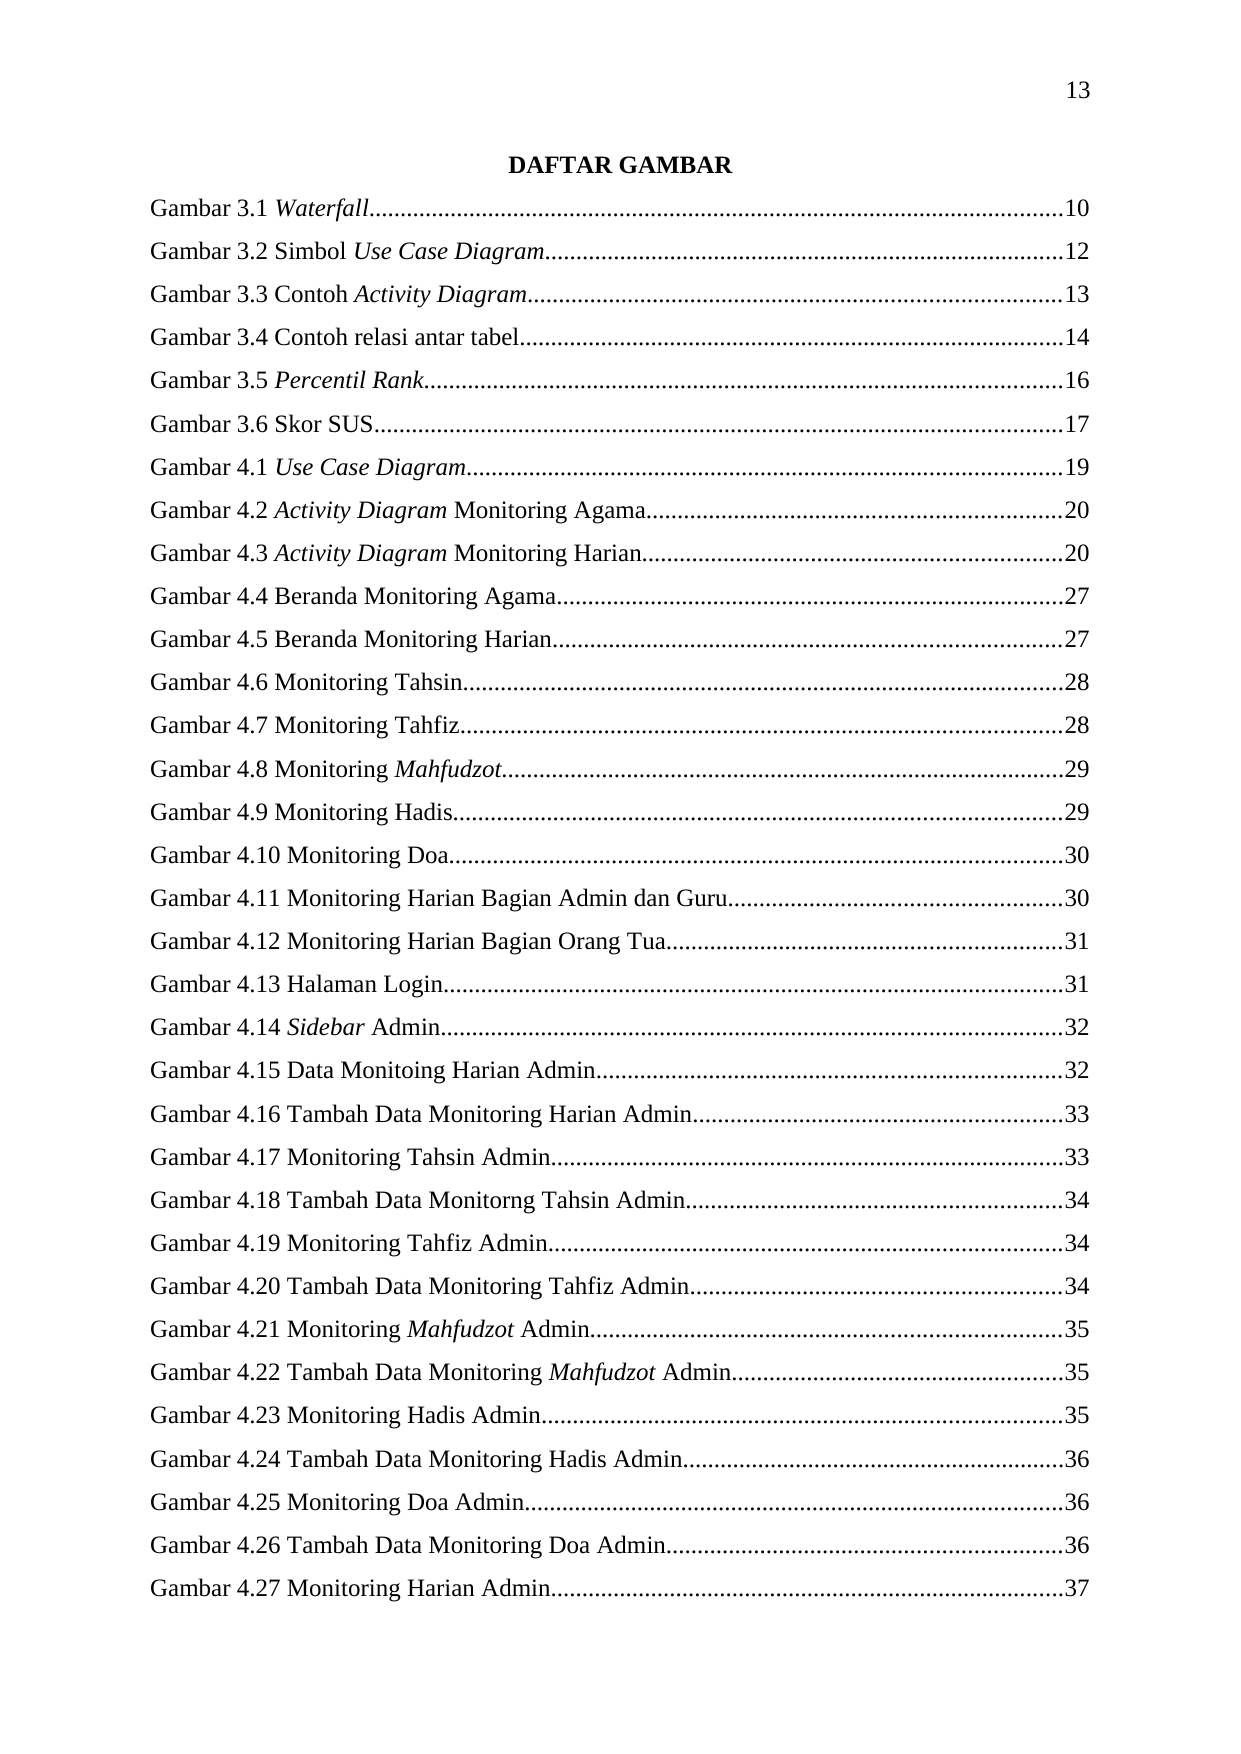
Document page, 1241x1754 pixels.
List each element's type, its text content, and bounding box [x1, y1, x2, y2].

text Gambar 4.14 Sidebar Admin 32 [150, 1012, 1090, 1041]
text Gambar 4.25 Monitoring Doa Admin 36 [150, 1487, 1090, 1516]
text Gambar 4.16 Tambah Data Monitoring Harian Admin 33 [150, 1099, 1090, 1127]
text Gambar 4.20 Tambah Data Monitoring Tahfiz Admin 34 [150, 1271, 1090, 1300]
text Gambar 4.12 Monitoring Harian Bagian Orang Tua 31 [150, 926, 1090, 955]
text Gambar 4.6 Monitoring Tahsin 28 [150, 667, 1090, 696]
text Gambar 4.11 Monitoring Harian Bagian Admin dan Guru 30 [150, 883, 1090, 912]
text Gambar 3.1 Waterfall 10 [150, 193, 1090, 222]
text Gambar 3.5 Percentil Rank 16 [150, 366, 1090, 394]
text Gambar 3.4 Contoh relasi antar tabel 14 [150, 322, 1090, 351]
text Gambar 4.7 Monitoring Tahfiz 28 [150, 711, 1090, 739]
text Gambar 4.26 Tambah Data Monitoring Doa Admin 36 [150, 1530, 1090, 1559]
text Gambar 4.2 Activity Diagram Monitoring Agama 20 [150, 495, 1090, 524]
text Gambar 4.24 Tambah Data Monitoring Hadis Admin 36 [150, 1444, 1090, 1472]
text Gambar 4.22 Tambah Data Monitoring Mahfudzot Admin 35 [150, 1357, 1090, 1386]
text Gambar 4.23 Monitoring Hadis Admin 35 [150, 1401, 1090, 1429]
text Gambar 4.21 Monitoring Mahfudzot Admin 35 [150, 1314, 1090, 1343]
text Gambar 4.18 Tambah Data Monitorng Tahsin Admin 34 [150, 1185, 1090, 1214]
text Gambar 4.4 Beranda Monitoring Agama 27 [150, 581, 1090, 610]
text Gambar 4.19 Monitoring Tahfiz Admin 34 [150, 1228, 1090, 1257]
text Gambar 3.2 Simbol Use Case Diagram 12 [150, 236, 1090, 265]
subtitle DAFTAR GAMBAR [150, 150, 1090, 179]
text Gambar 4.1 Use Case Diagram 19 [150, 452, 1090, 481]
text Gambar 4.5 Beranda Monitoring Harian 27 [150, 624, 1090, 653]
text Gambar 4.17 Monitoring Tahsin Admin 33 [150, 1142, 1090, 1171]
text Gambar 4.13 Halaman Login 31 [150, 969, 1090, 998]
text Gambar 3.3 Contoh Activity Diagram 13 [150, 279, 1090, 308]
text Gambar 4.15 Data Monitoing Harian Admin 32 [150, 1056, 1090, 1084]
text Gambar 4.9 Monitoring Hadis 29 [150, 797, 1090, 826]
text Gambar 4.3 Activity Diagram Monitoring Harian 20 [150, 538, 1090, 567]
text Gambar 4.8 Monitoring Mahfudzot 29 [150, 754, 1090, 782]
text Gambar 4.27 Monitoring Harian Admin 37 [150, 1573, 1090, 1602]
text Gambar 4.10 Monitoring Doa 30 [150, 840, 1090, 869]
text Gambar 3.6 Skor SUS 17 [150, 409, 1090, 437]
